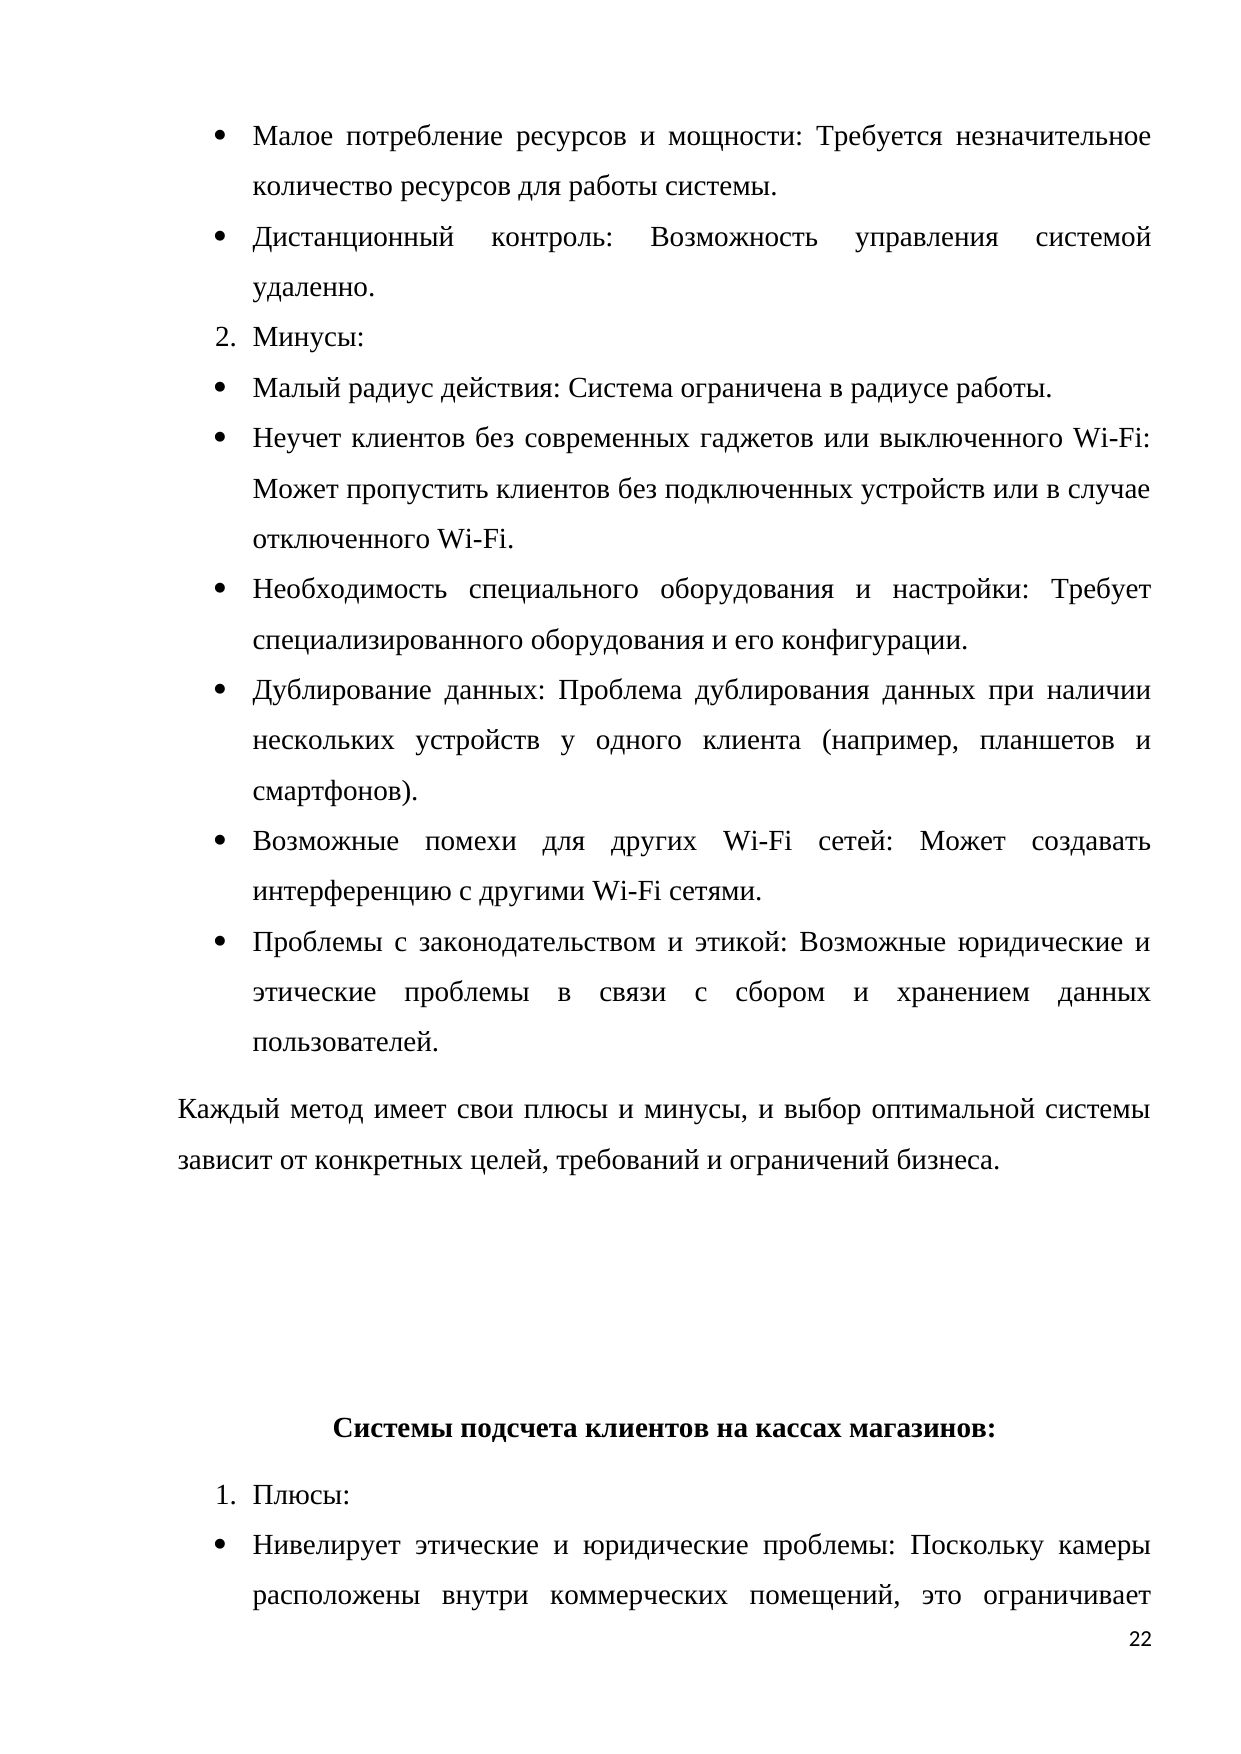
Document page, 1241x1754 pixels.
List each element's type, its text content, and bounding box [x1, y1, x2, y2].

list Дистанционный контроль: Возможность управления системой удаленно. [215, 219, 1152, 303]
list Возможные помехи для других Wi-Fi сетей: Может создавать интерференцию с другими Wi-Fi сетями. [215, 823, 1152, 907]
text Системы подсчета клиентов на кассах магазинов: [177, 1410, 1152, 1443]
list Дублирование данных: Проблема дублирования данных при наличии нескольких устройств у одного клиента (например, планшетов и смартфонов). [215, 672, 1152, 806]
list Минусы: [215, 319, 1152, 353]
list Малый радиус действия: Система ограничена в радиусе работы. [215, 370, 1152, 403]
list Проблемы с законодательством и этикой: Возможные юридические и этические проблемы в связи с сбором и хранением данных пользователей. [215, 924, 1152, 1058]
list Неучет клиентов без современных гаджетов или выключенного Wi-Fi: Может пропустить клиентов без подключенных устройств или в случае отключенного Wi-Fi. [215, 420, 1152, 554]
list Необходимость специального оборудования и настройки: Требует специализированного оборудования и его конфигурации. [215, 571, 1152, 655]
list Малое потребление ресурсов и мощности: Требуется незначительное количество ресурсов для работы системы. [215, 118, 1152, 202]
list Плюсы: [215, 1477, 1152, 1510]
text Каждый метод имеет свои плюсы и минусы, и выбор оптимальной системы зависит от конкретных целей, требований и ограничений бизнеса. [177, 1092, 1152, 1175]
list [215, 1527, 1152, 1611]
